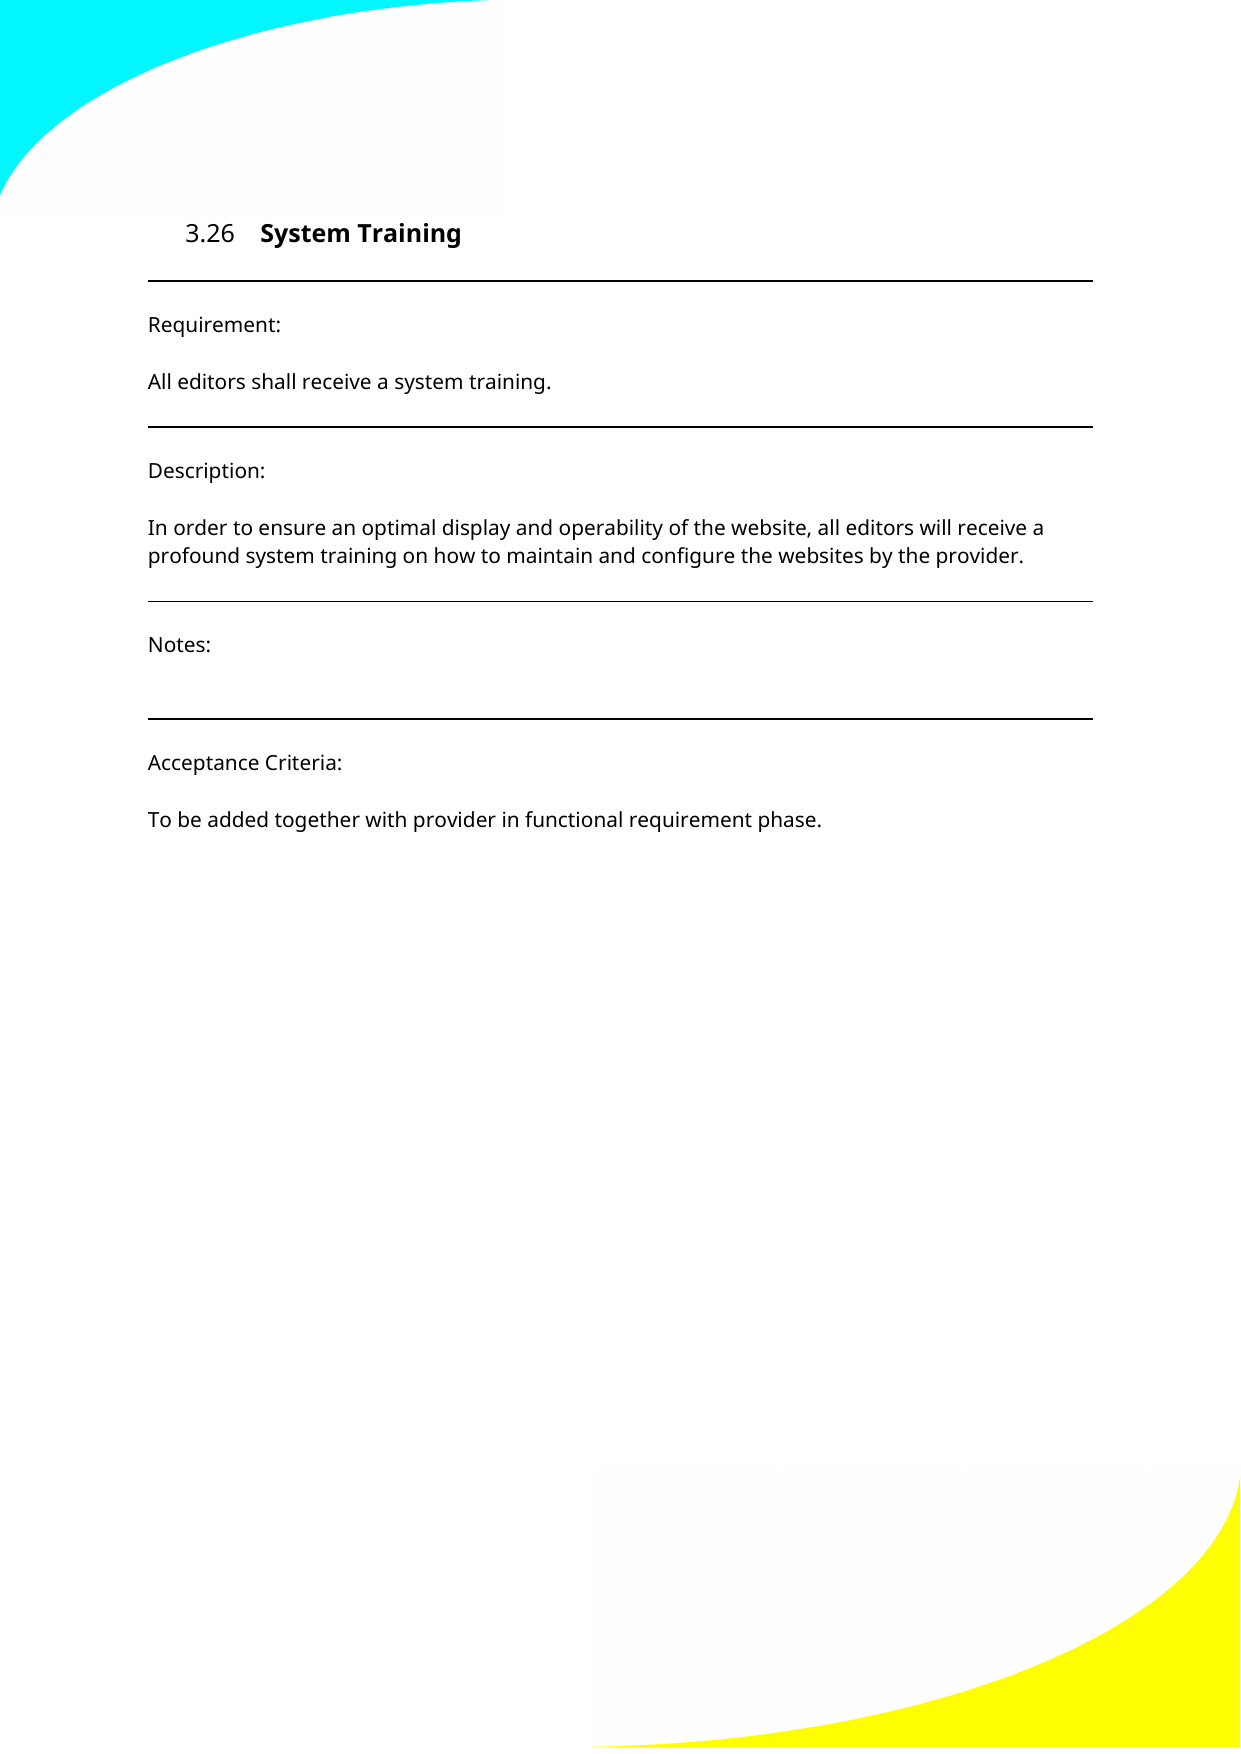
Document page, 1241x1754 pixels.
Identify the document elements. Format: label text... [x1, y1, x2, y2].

text Requirement: [148, 311, 1093, 339]
text All editors shall receive a system training. [148, 367, 1093, 396]
text Acceptance Criteria: [148, 748, 1093, 776]
picture [592, 1468, 1241, 1747]
picture [0, 0, 507, 219]
text To be added together with provider in functional requirement phase. [148, 805, 1093, 833]
text Description: [148, 456, 1093, 485]
text In order to ensure an optimal display and operability of the website, all editors will receive a profound system training on how to maintain and configure the websites by the provider. [148, 513, 1093, 570]
text Notes: [148, 631, 1093, 659]
subtitle System Training [185, 216, 1093, 250]
